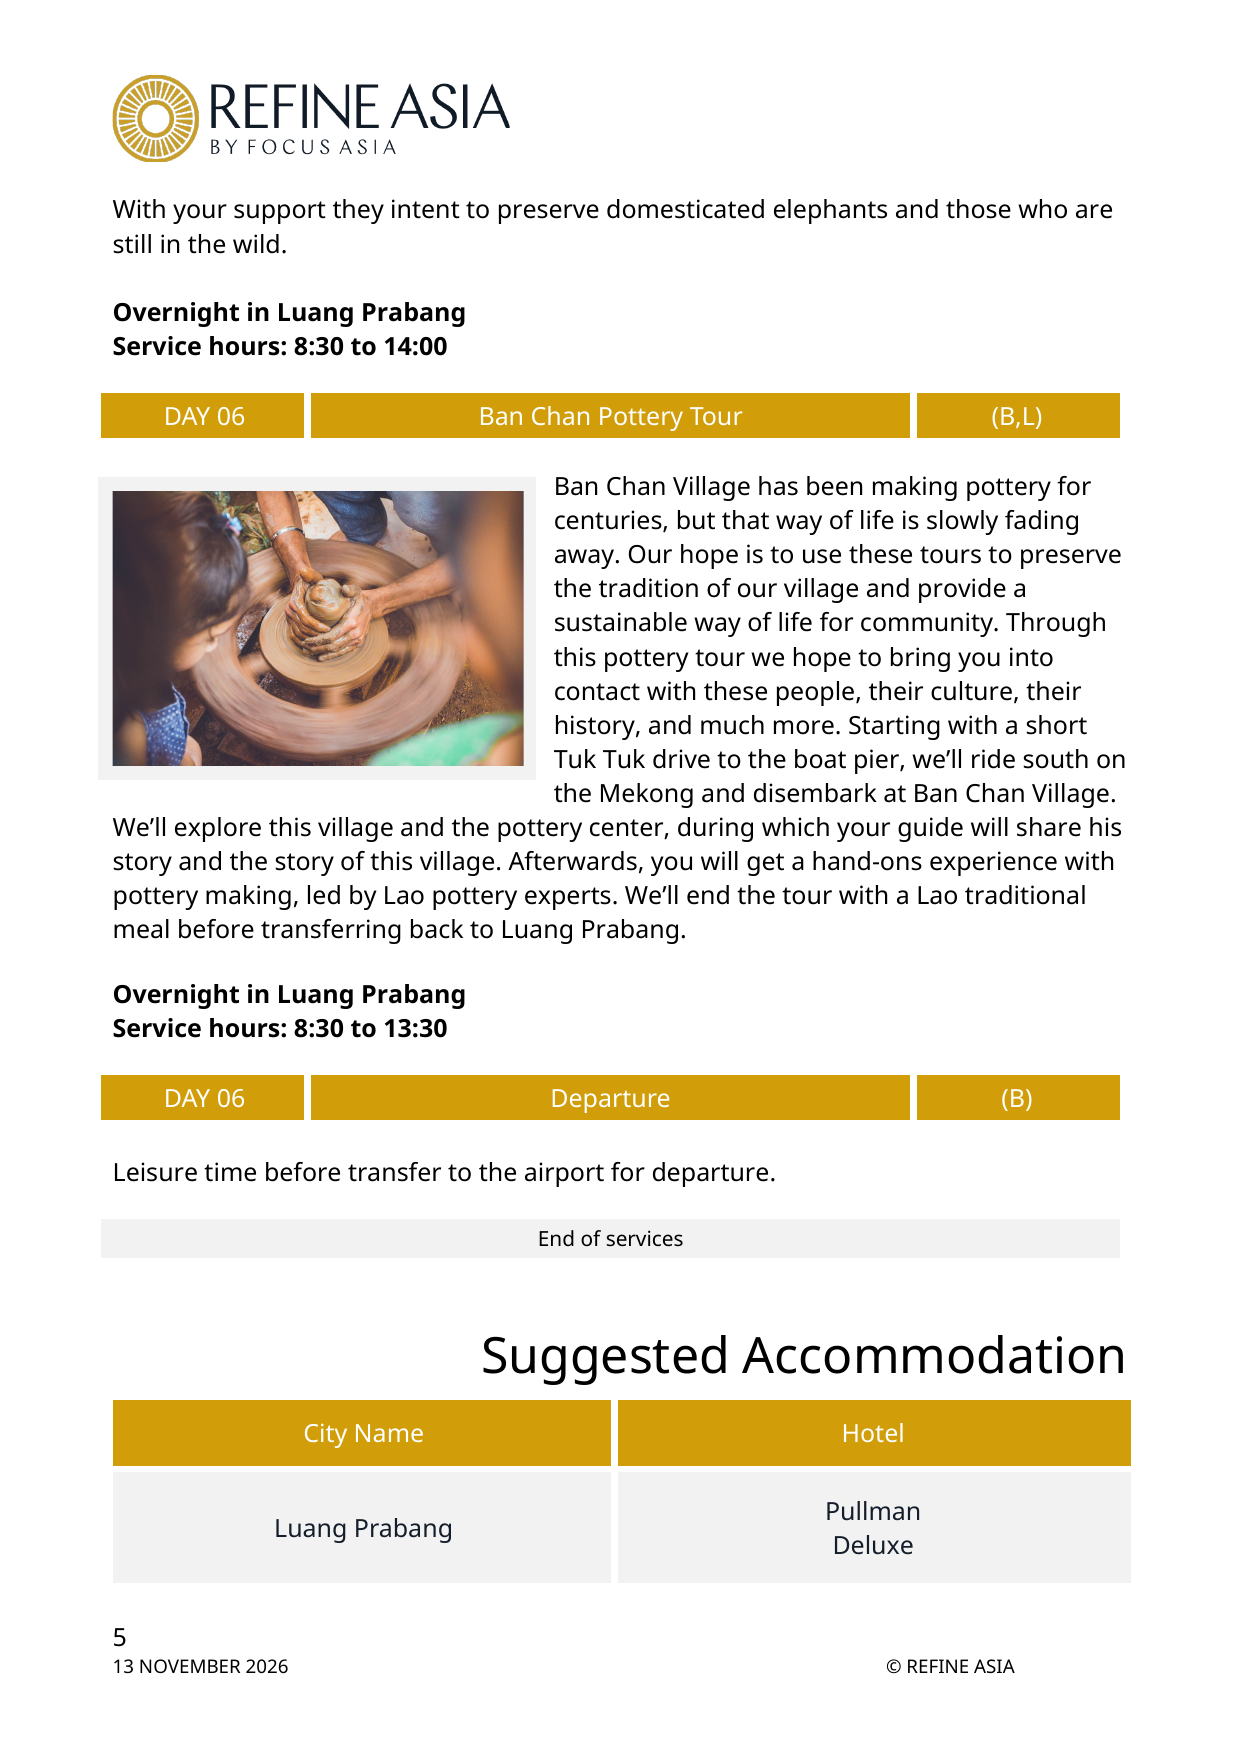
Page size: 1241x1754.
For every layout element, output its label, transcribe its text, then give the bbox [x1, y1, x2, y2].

text Ban Chan Village has been making pottery for centuries, but that way of life is slowly fading away. Our hope is to use these tours to preserve the tradition of our village and provide a sustainable way of life for community. Through this pottery tour we hope to bring you into contact with these people, their culture, their history, and much more. Starting with a short Tuk Tuk drive to the boat pier, we’ll ride south on the Mekong and disembark at Ban Chan Village. We’ll explore this village and the pottery center, during which your guide will share his story and the story of this village. Afterwards, you will get a hand-ons experience with pottery making, led by Lao pottery experts. We’ll end the tour with a Lao traditional meal before transferring back to Luang Prabang. [112, 469, 1128, 946]
text Service hours: 8:30 to 14:00 [112, 328, 1128, 362]
text Overnight in Luang Prabang [112, 976, 1128, 1010]
table_header Departure [311, 1075, 910, 1120]
table_cell Luang Prabang [113, 1472, 611, 1583]
text Overnight in Luang Prabang [112, 294, 1128, 328]
table_cell Pullman Deluxe [618, 1472, 1131, 1583]
text Leisure time before transfer to the airport for departure. [112, 1154, 1128, 1188]
table_header Hotel [618, 1400, 1131, 1466]
text Suggested Accommodation [187, 1319, 1128, 1388]
table_header [98, 477, 536, 780]
text Service hours: 8:30 to 13:30 [112, 1010, 1128, 1044]
table_header DAY 06 [101, 393, 304, 438]
picture [112, 491, 524, 766]
table_header End of services [101, 1219, 1120, 1258]
table_header (B) [917, 1075, 1120, 1120]
text With your support they intent to preserve domesticated elephants and those who are still in the wild. [112, 192, 1128, 260]
table_header City Name [113, 1400, 611, 1466]
table_header Ban Chan Pottery Tour [311, 393, 910, 438]
table_header DAY 06 [101, 1075, 304, 1120]
table_header (B,L) [917, 393, 1120, 438]
